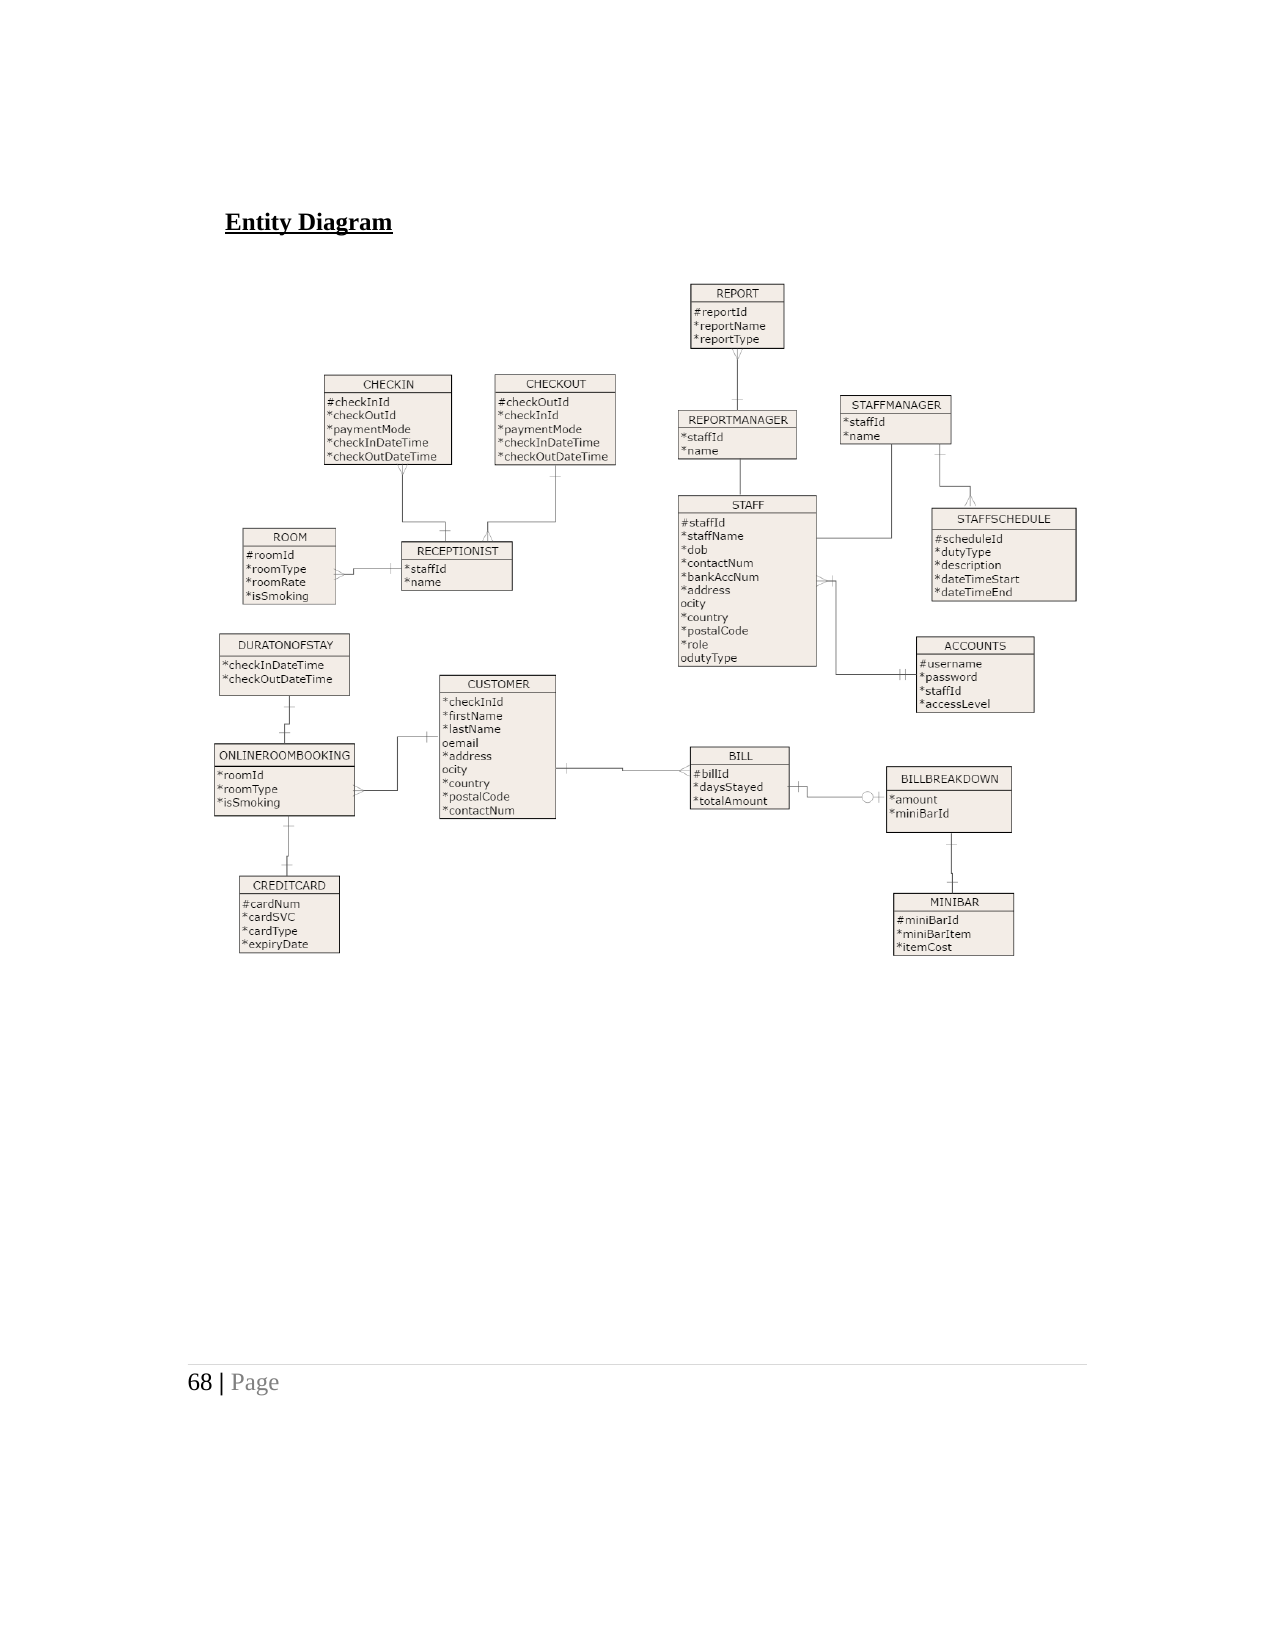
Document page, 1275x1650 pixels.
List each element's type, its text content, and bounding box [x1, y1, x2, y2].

picture [187, 265, 1088, 972]
text Entity Diagram [187, 207, 1087, 236]
